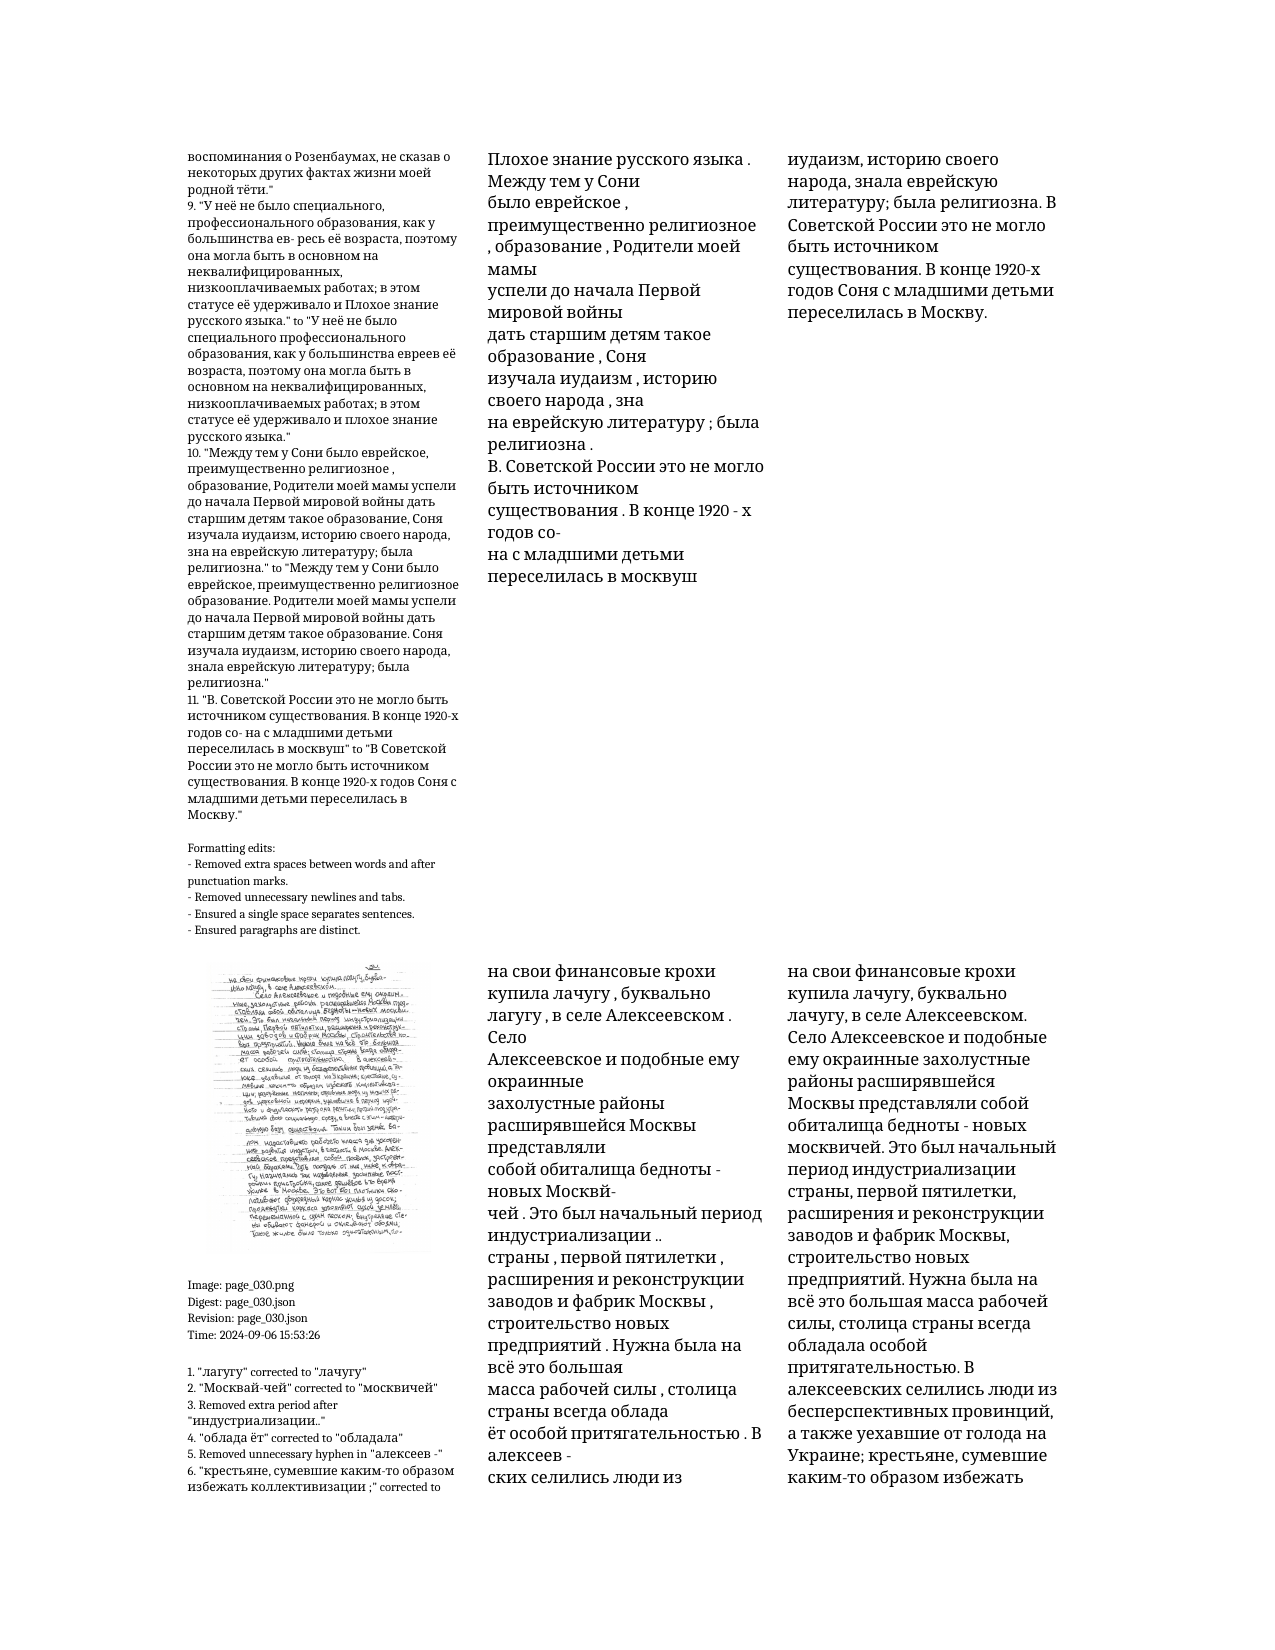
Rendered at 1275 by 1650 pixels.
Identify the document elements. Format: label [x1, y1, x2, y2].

picture [206, 962, 432, 1254]
table_header [176, 150, 476, 963]
table_header [476, 963, 776, 1500]
table_header [776, 150, 1076, 963]
table_header [176, 963, 476, 1500]
table_header [476, 150, 776, 963]
table_header [776, 963, 1076, 1500]
